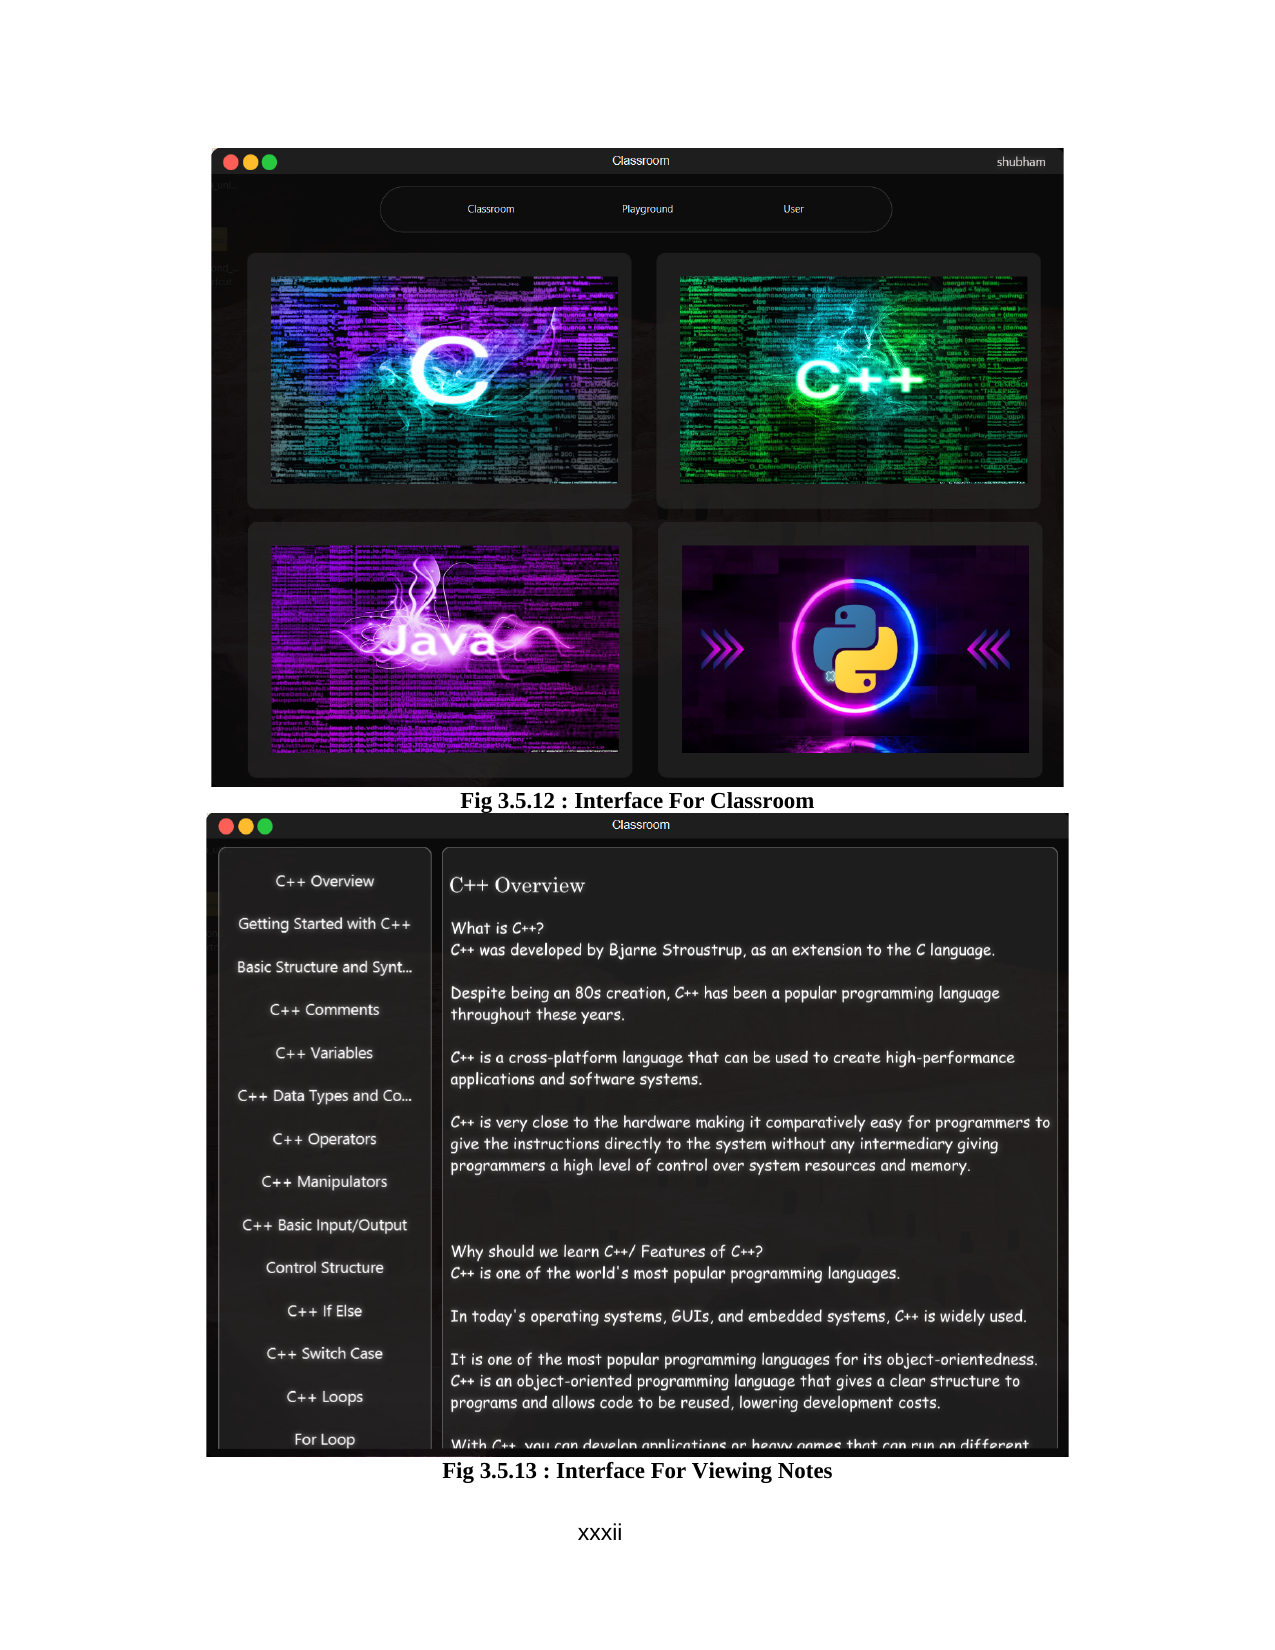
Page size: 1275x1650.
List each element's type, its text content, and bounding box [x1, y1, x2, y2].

picture [211, 148, 1064, 787]
text Fig 3.5.12 : Interface For Classroom [75, 787, 1200, 813]
text Fig 3.5.13 : Interface For Viewing Notes [75, 1457, 1200, 1483]
picture [206, 813, 1069, 1457]
